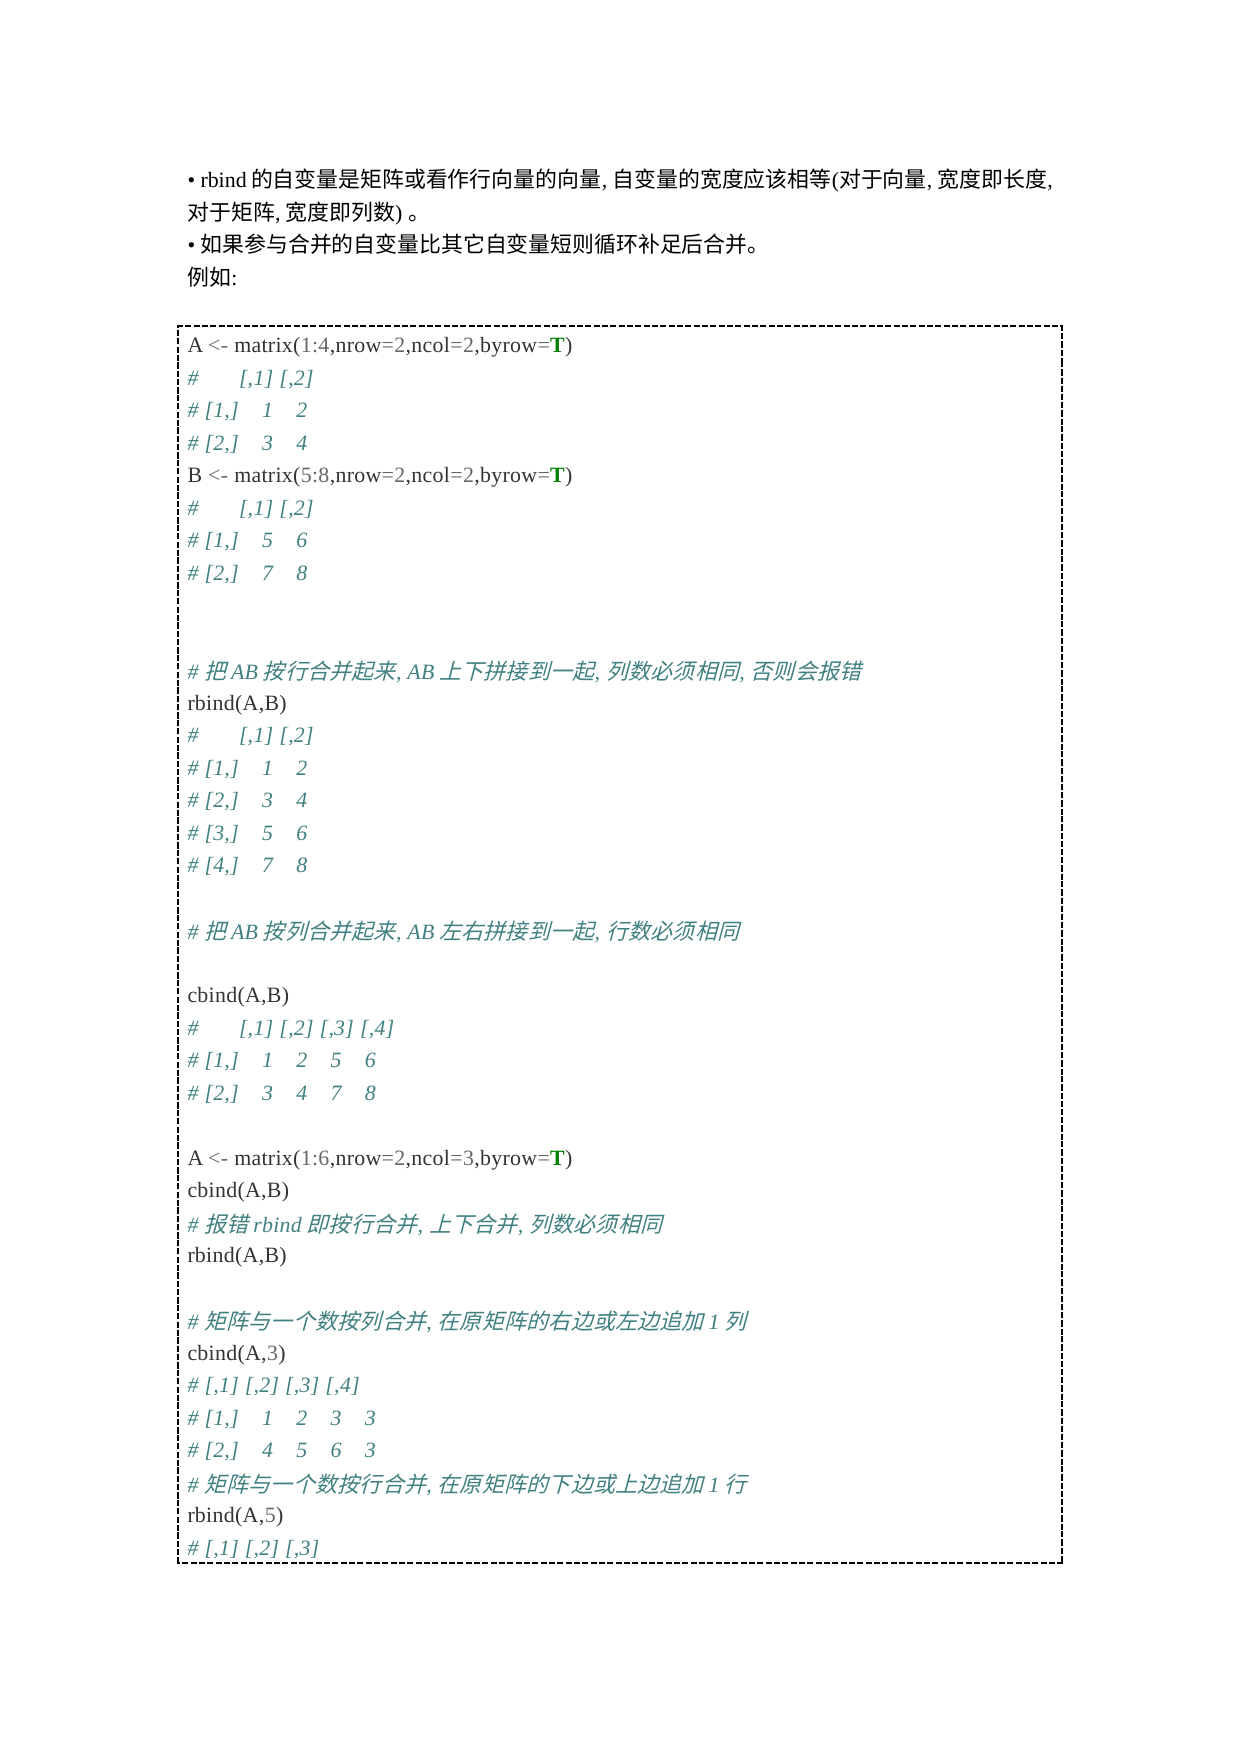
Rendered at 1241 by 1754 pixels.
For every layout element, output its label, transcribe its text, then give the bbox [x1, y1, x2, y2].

text # [,1] [,2] [,3] [,4] [187, 1011, 1053, 1044]
text cbind(A,3) [187, 1336, 1053, 1369]
text # [1,] 1 2 [187, 394, 1053, 426]
text rbind(A,B) [187, 1239, 1053, 1271]
text # [2,] 7 8 [187, 556, 1053, 589]
text # [,1] [,2] [187, 719, 1053, 751]
text # [3,] 5 6 [187, 816, 1053, 849]
text # [2,] 3 4 [187, 426, 1053, 459]
text cbind(A,B) [187, 979, 1053, 1011]
text # [2,] 3 4 7 8 [187, 1076, 1053, 1109]
text cbind(A,B) [187, 1174, 1053, 1206]
text # [,1] [,2] [,3] [187, 1531, 1053, 1564]
text # [1,] 1 2 5 6 [187, 1044, 1053, 1076]
text rbind(A,B) [187, 686, 1053, 719]
text • rbind的自变量是矩阵或看作行向量的向量, 自变量的宽度应该相等(对于向量, 宽度即长度, 对于矩阵, 宽度即列数) 。 [187, 162, 1053, 227]
text # [,1] [,2] [,3] [,4] [187, 1369, 1053, 1401]
text # [2,] 3 4 [187, 784, 1053, 816]
text B <- matrix(5:8,nrow=2,ncol=2,byrow=T) [187, 459, 1053, 491]
text # [1,] 1 2 [187, 751, 1053, 784]
text # [4,] 7 8 [187, 849, 1053, 881]
text 例如: [187, 259, 1053, 292]
text • 如果参与合并的自变量比其它自变量短则循环补足后合并。 [187, 227, 1053, 259]
text # [1,] 1 2 3 3 [187, 1401, 1053, 1434]
text # 报错rbind即按行合并, 上下合并, 列数必须相同 [187, 1206, 1053, 1239]
text rbind(A,5) [187, 1499, 1053, 1531]
text A <- matrix(1:4,nrow=2,ncol=2,byrow=T) [177, 324, 1063, 361]
text # [1,] 5 6 [187, 524, 1053, 556]
text # 矩阵与一个数按列合并, 在原矩阵的右边或左边追加1列 [187, 1304, 1053, 1336]
text # [,1] [,2] [187, 361, 1053, 394]
text # [2,] 4 5 6 3 [187, 1434, 1053, 1466]
text # 矩阵与一个数按行合并, 在原矩阵的下边或上边追加1行 [187, 1466, 1053, 1499]
text # 把AB按行合并起来, AB上下拼接到一起, 列数必须相同, 否则会报错 [187, 654, 1053, 686]
text A <- matrix(1:6,nrow=2,ncol=3,byrow=T) [187, 1141, 1053, 1174]
text # [,1] [,2] [187, 491, 1053, 524]
text # 把AB按列合并起来, AB左右拼接到一起, 行数必须相同 [187, 914, 1053, 946]
